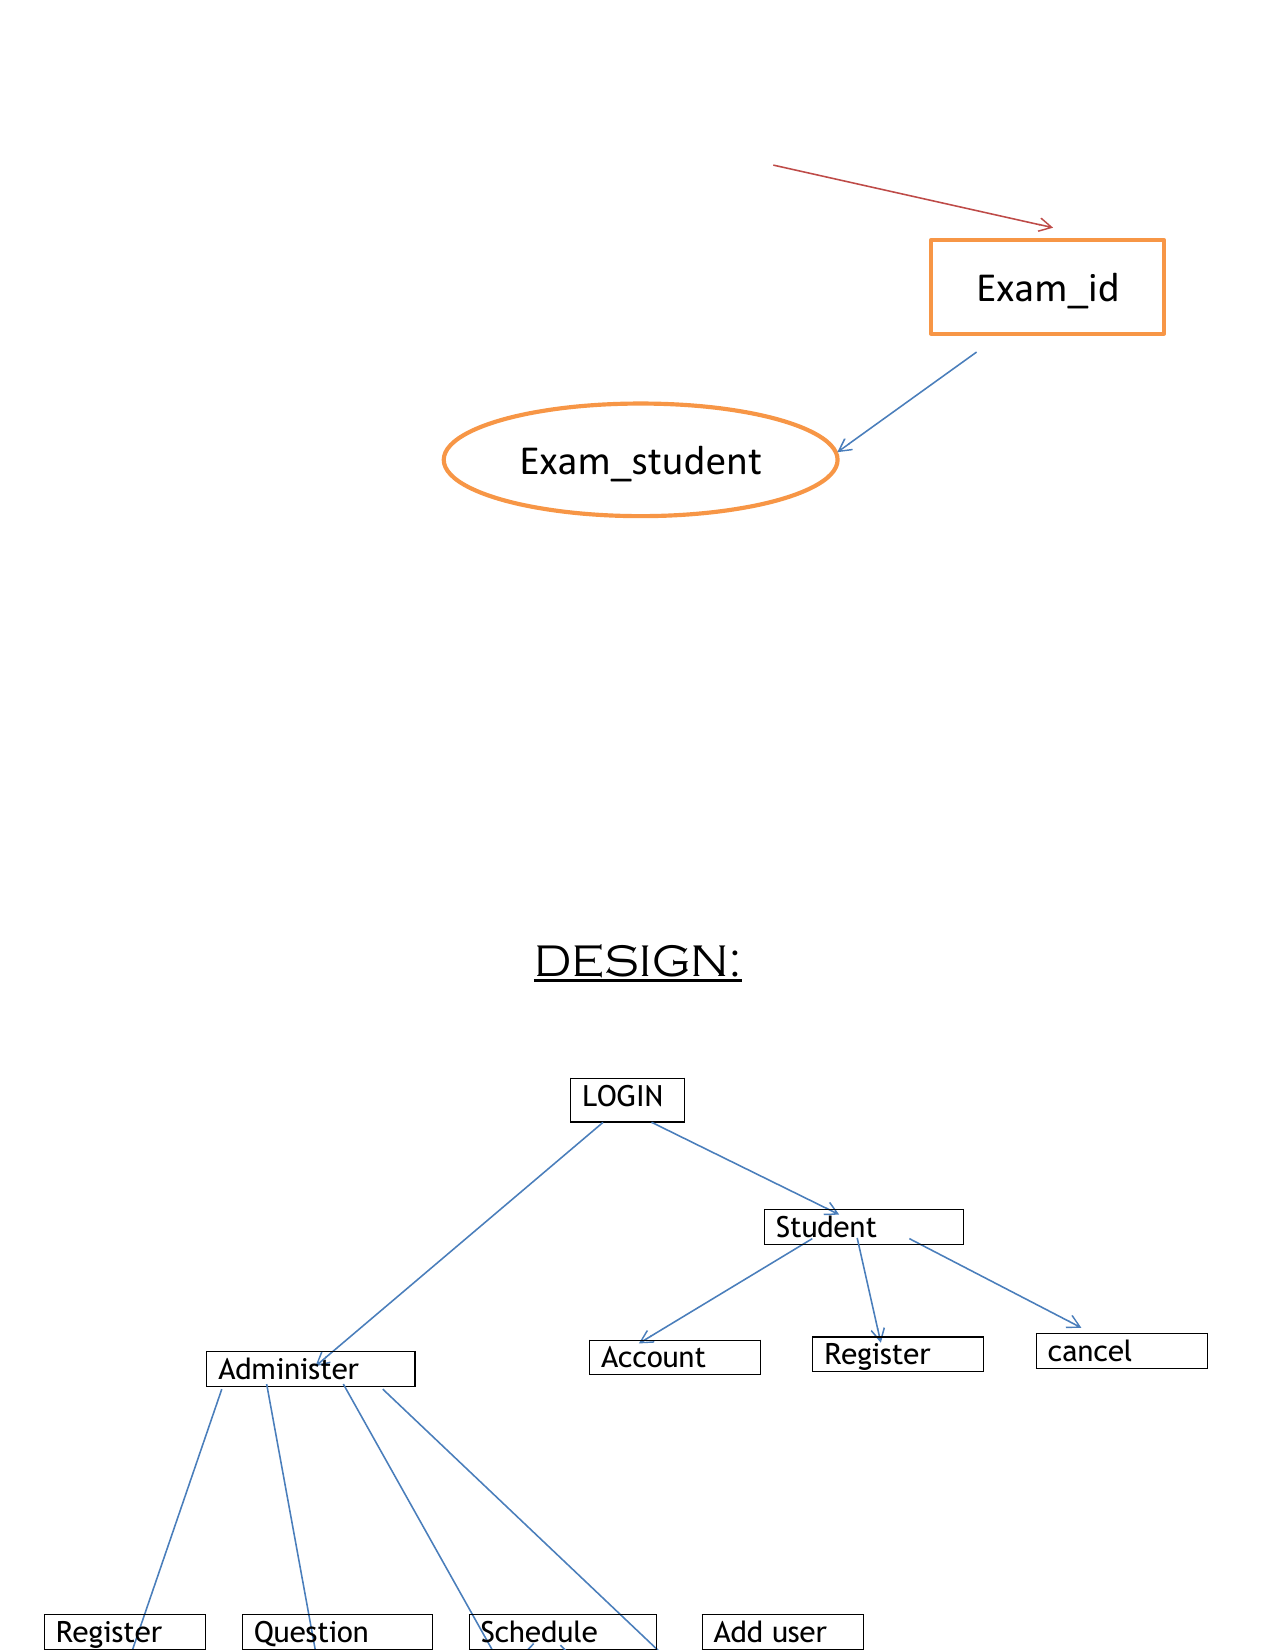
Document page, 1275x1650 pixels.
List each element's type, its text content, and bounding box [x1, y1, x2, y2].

table_header Account [590, 1341, 760, 1374]
table_header LOGIN [571, 1079, 684, 1121]
table_header Add user [703, 1615, 863, 1649]
table_header Student [765, 1210, 963, 1244]
table_header Administer [207, 1352, 414, 1386]
text DESIGN: [150, 936, 1125, 987]
table_header Register [813, 1338, 983, 1371]
table_header Question [243, 1615, 432, 1649]
table_header cancel [1037, 1334, 1207, 1368]
table_header Schedule [470, 1615, 656, 1649]
table_header Register [45, 1615, 205, 1649]
